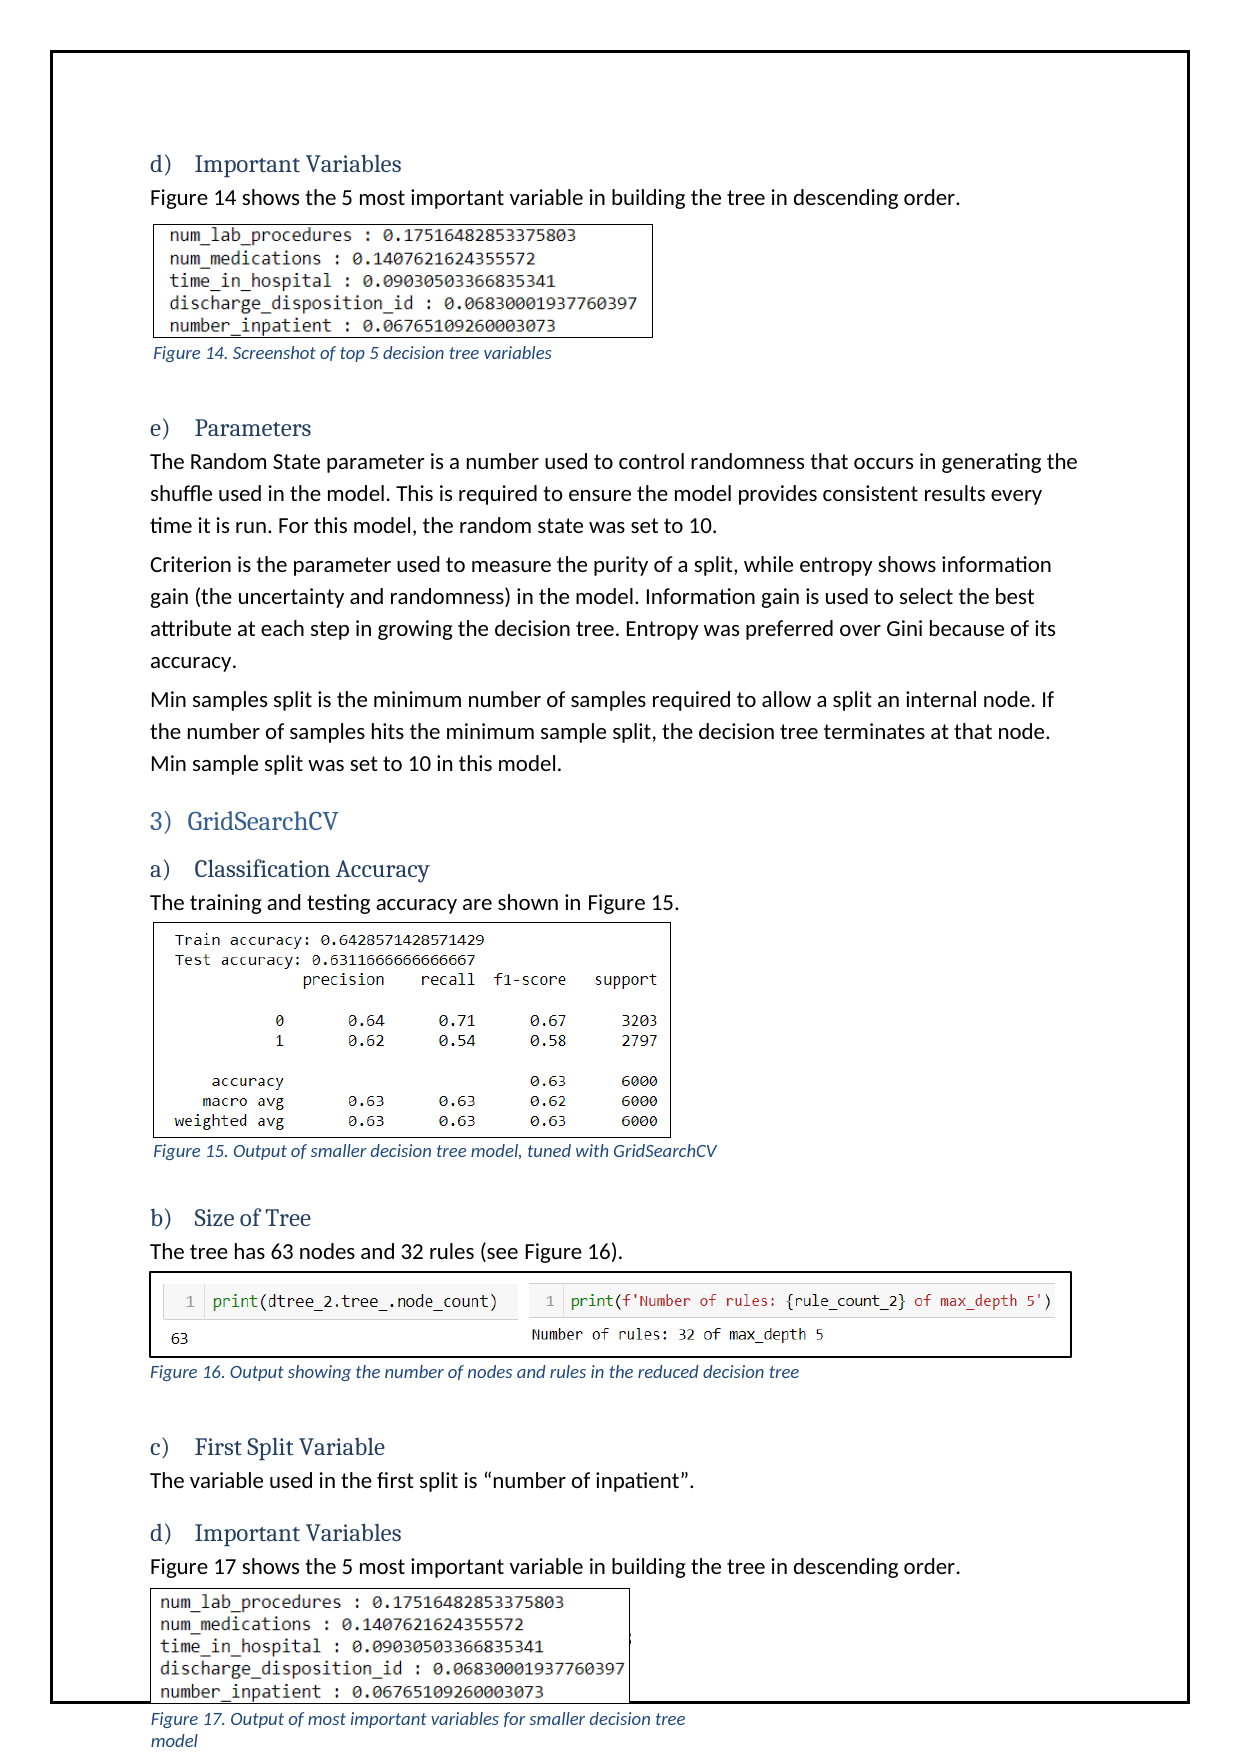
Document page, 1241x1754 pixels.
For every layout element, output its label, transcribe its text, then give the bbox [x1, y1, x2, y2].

picture [154, 923, 670, 1137]
text Figure 14 shows the 5 most important variable in building the tree in descending order. [150, 183, 1090, 211]
picture [529, 1281, 1055, 1349]
text Criterion is the parameter used to measure the purity of a split, while entropy shows information gain (the uncertainty and randomness) in the model. Information gain is used to select the best attribute at each step in growing the decision tree. Entropy was preferred over Gini because of its accuracy. [150, 550, 1090, 674]
subtitle GridSearchCV [150, 806, 1090, 838]
picture [151, 1589, 629, 1703]
text The Random State parameter is a number used to control randomness that occurs in generating the shuffle used in the model. This is required to ensure the model provides consistent results every time it is run. For this model, the random state was set to 10. [150, 447, 1090, 539]
picture [154, 225, 652, 337]
subtitle Important Variables [150, 150, 1090, 179]
subtitle Important Variables [150, 1519, 1090, 1547]
text The tree has 63 nodes and 32 rules (see Figure 16). [150, 1237, 1090, 1265]
subtitle Classification Accuracy [150, 855, 1090, 883]
text Figure 17 shows the 5 most important variable in building the tree in descending order. [150, 1552, 1090, 1580]
picture [157, 1284, 518, 1349]
text The variable used in the first split is “number of inpatient”. [150, 1466, 1090, 1494]
text The training and testing accuracy are shown in Figure 15. [150, 888, 1090, 916]
text Min samples split is the minimum number of samples required to allow a split an internal node. If the number of samples hits the minimum sample split, the decision tree terminates at that node. Min sample split was set to 10 in this model. [150, 685, 1090, 777]
